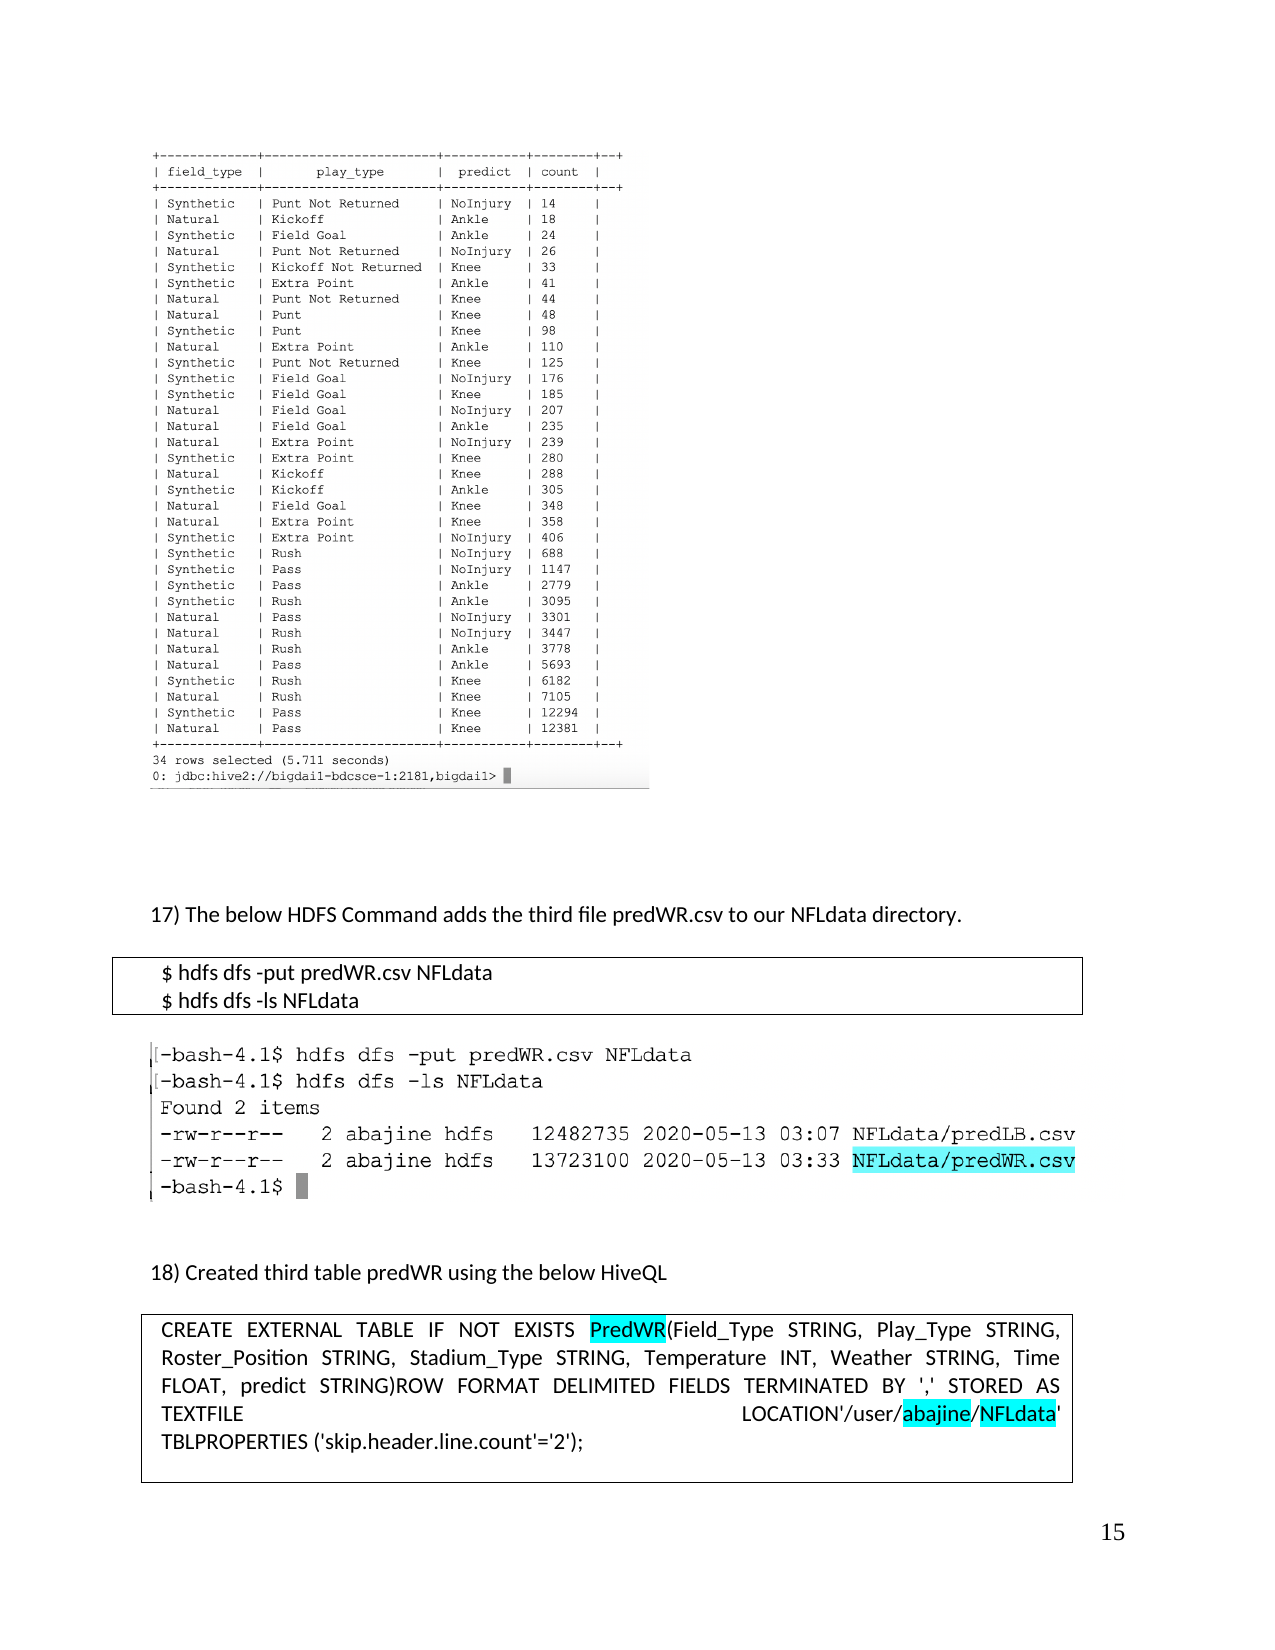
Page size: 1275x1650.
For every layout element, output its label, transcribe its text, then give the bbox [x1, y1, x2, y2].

picture [150, 1042, 1125, 1202]
table_header $ hdfs dfs -put predWR.csv NFLdata $ hdfs dfs -ls NFLdata [113, 958, 1082, 1014]
text 17) The below HDFS Command adds the third file predWR.csv to our NFLdata directory. [150, 901, 1125, 929]
table_header CREATE EXTERNAL TABLE IF NOT EXISTS PredWR(Field_Type STRING, Play_Type STRING, Roster_Position STRING, Stadium_Type STRING, Temperature INT, Weather STRING, Time FLOAT, predict STRING)ROW FORMAT DELIMITED FIELDS TERMINATED BY ',' STORED AS TEXTFILE LOCATION'/user/abajine/NFLdata' TBLPROPERTIES ('skip.header.line.count'='2'); [142, 1315, 1072, 1482]
picture [150, 150, 650, 789]
text 18) Created third table predWR using the below HiveQL [150, 1258, 1125, 1286]
